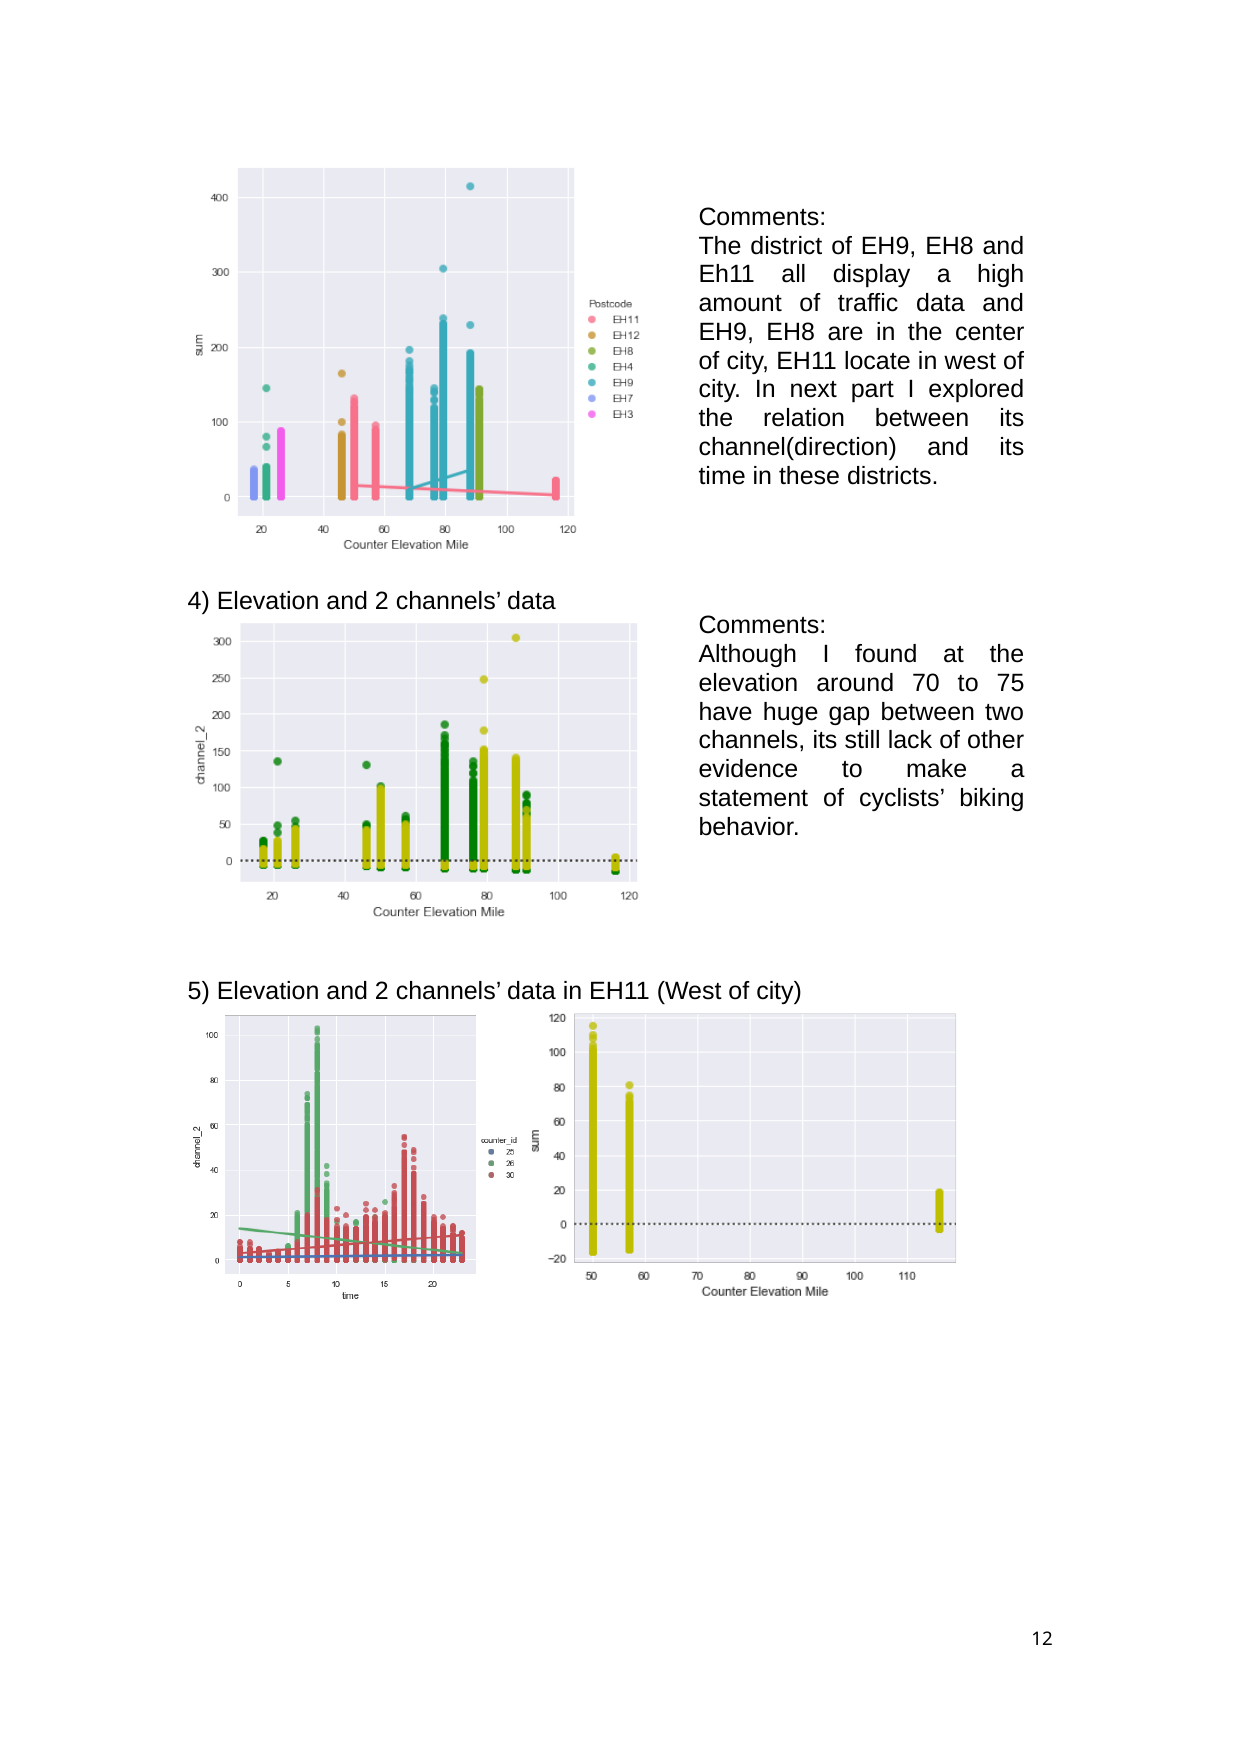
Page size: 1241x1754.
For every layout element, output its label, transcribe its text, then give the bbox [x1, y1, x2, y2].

text 5) Elevation and 2 channels’ data in EH11 (West of city) [187, 974, 1053, 1007]
picture [187, 617, 647, 926]
text 4) Elevation and 2 channels’ data [187, 584, 1053, 617]
picture [187, 162, 650, 558]
picture [187, 1007, 963, 1305]
